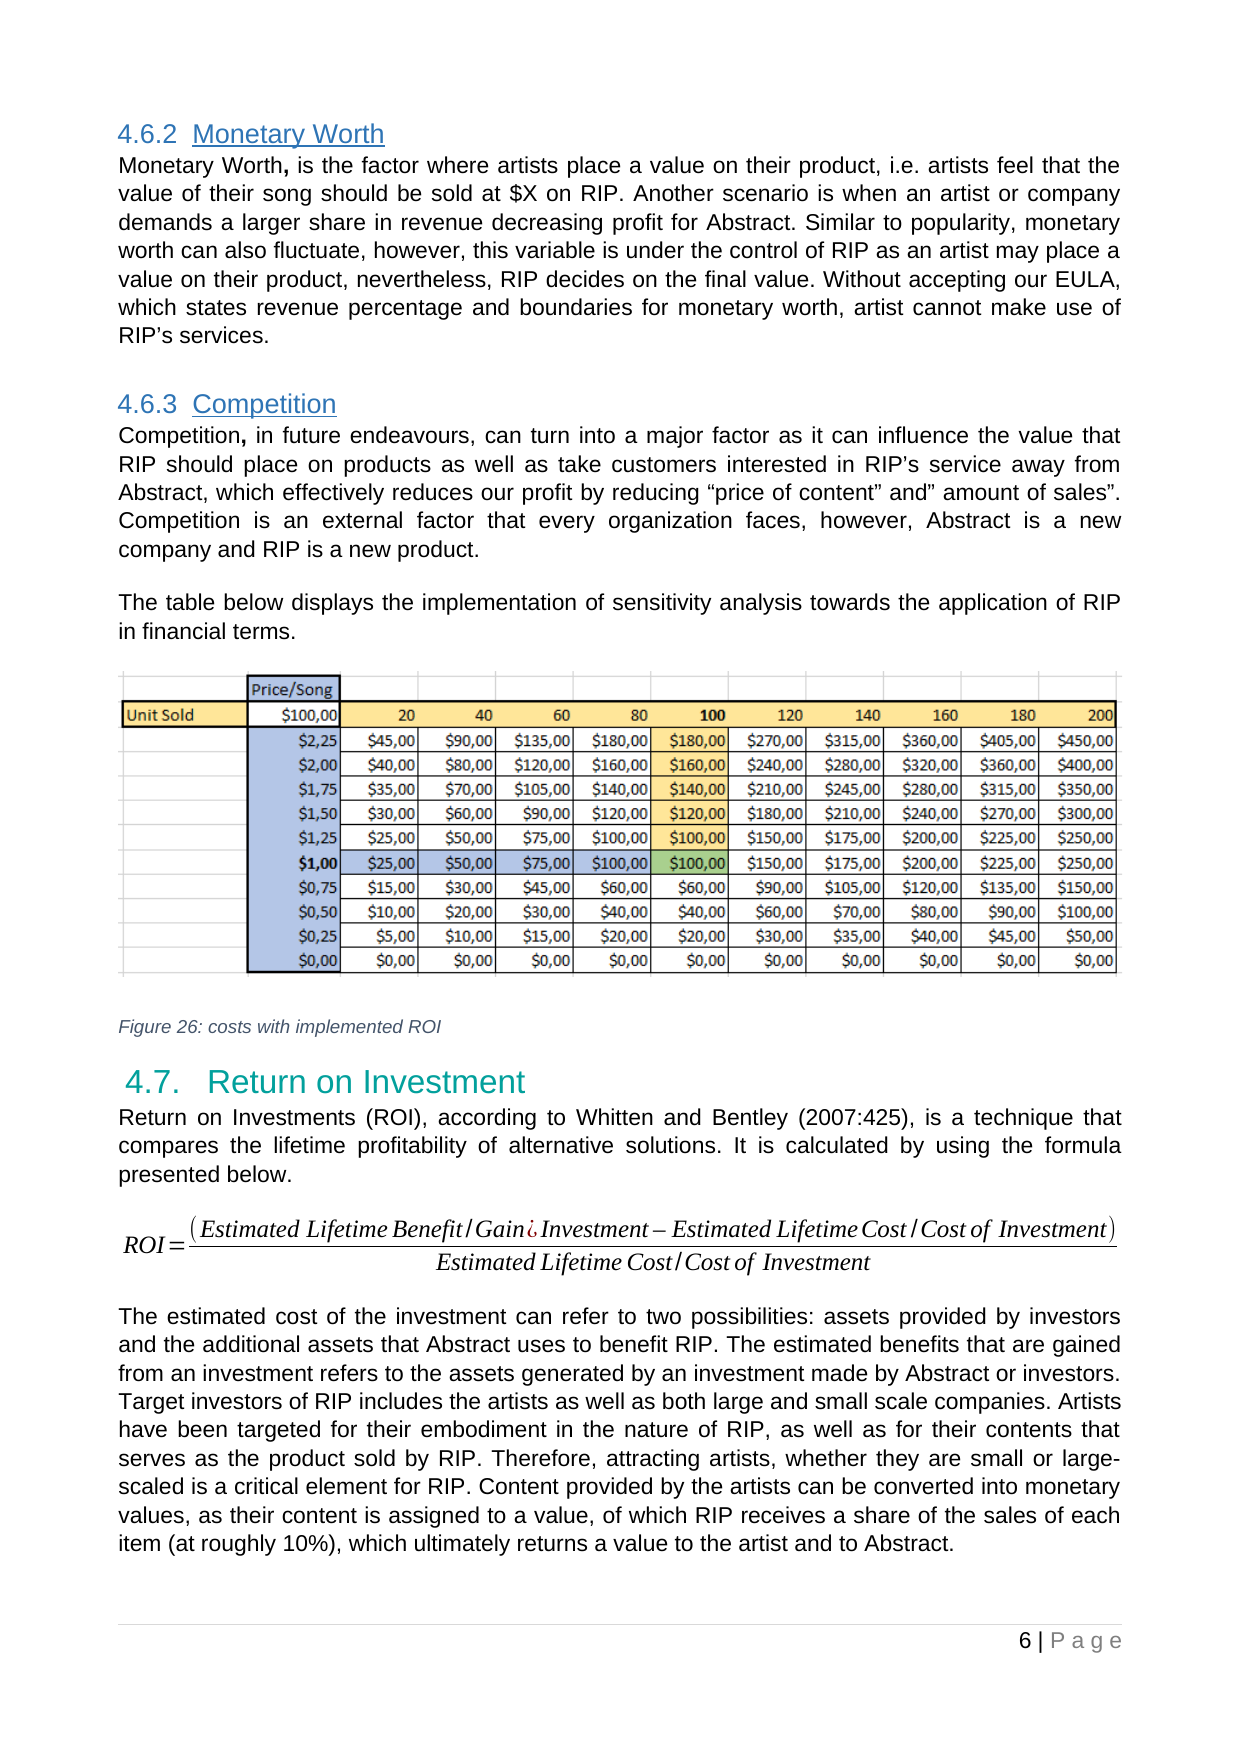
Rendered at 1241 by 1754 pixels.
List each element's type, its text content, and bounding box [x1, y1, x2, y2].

text Monetary Worth, is the factor where artists place a value on their product, i.e. artists feel that the value of their song should be sold at $X on RIP. Another scenario is when an artist or company demands a larger share in revenue decreasing profit for Abstract. Similar to popularity, monetary worth can also fluctuate, however, this variable is under the control of RIP as an artist may place a value on their product, nevertheless, RIP decides on the final value. Without accepting our EULA, which states revenue percentage and boundaries for monetary worth, artist cannot make use of RIP’s services. [118, 152, 1122, 349]
text The estimated cost of the investment can refer to two possibilities: assets provided by investors and the additional assets that Abstract uses to benefit RIP. The estimated benefits that are gained from an investment refers to the assets generated by an investment made by Abstract or investors. Target investors of RIP includes the artists as well as both large and small scale companies. Artists have been targeted for their embodiment in the nature of RIP, as well as for their contents that serves as the product sold by RIP. Therefore, attracting artists, whether they are small or large-scaled is a critical element for RIP. Content provided by the artists can be converted into monetary values, as their content is assigned to a value, of which RIP receives a share of the sales of each item (at roughly 10%), which ultimately returns a value to the artist and to Abstract. [118, 1303, 1122, 1557]
text Return on Investments (ROI), according to Whitten and Bentley (2007:425), is a technique that compares the lifetime profitability of alternative solutions. It is calculated by using the formula presented below. [118, 1104, 1122, 1187]
text The table below displays the implementation of sensitivity analysis towards the application of RIP in financial terms. [118, 589, 1122, 644]
text Figure 26: costs with implemented ROI [118, 1016, 1122, 1038]
subtitle Monetary Worth [117, 118, 1122, 149]
text Competition, in future endeavours, can turn into a major factor as it can influence the value that RIP should place on products as well as take customers interested in RIP’s service away from Abstract, which effectively reduces our profit by reducing “price of content” and” amount of sales”. Competition is an external factor that every organization faces, however, Abstract is a new company and RIP is a new product. [118, 422, 1122, 562]
subtitle Competition [117, 388, 1122, 420]
picture [118, 671, 1123, 977]
subtitle Return on Investment [125, 1063, 1122, 1101]
